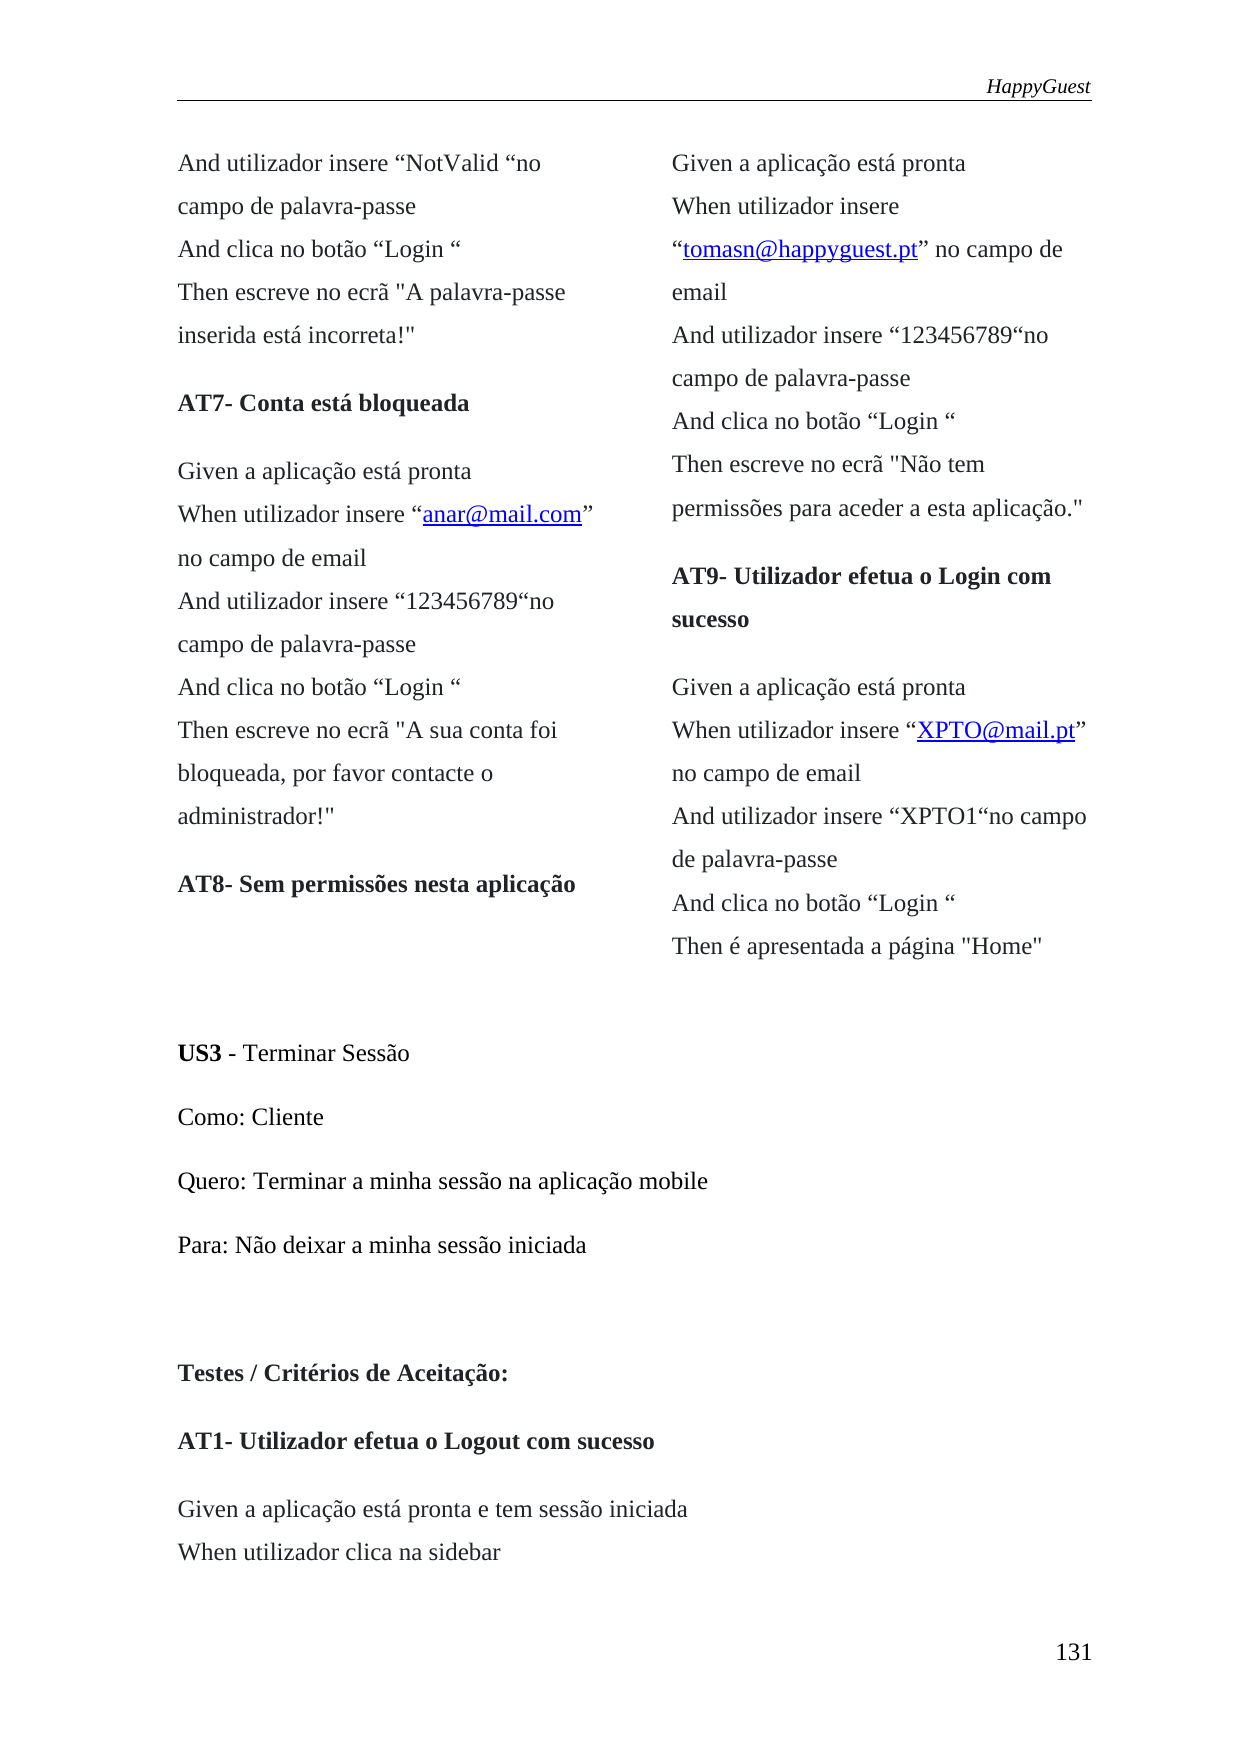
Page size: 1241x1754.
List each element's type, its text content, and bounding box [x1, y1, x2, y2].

text AT1- Utilizador efetua o Logout com sucesso [177, 1426, 1092, 1454]
text Given a aplicação está pronta When utilizador insere “tomasn@happyguest.pt” no campo de email And utilizador insere “123456789“no campo de palavra-passe And clica no botão “Login “ Then escreve no ecrã "Não tem permissões para aceder a esta aplicação." [672, 148, 1092, 521]
text Quero: Terminar a minha sessão na aplicação mobile [177, 1166, 1092, 1194]
text AT8- Sem permissões nesta aplicação [177, 869, 598, 898]
text AT9- Utilizador efetua o Login com sucesso [672, 561, 1092, 633]
text Como: Cliente [177, 1102, 1092, 1131]
text Given a aplicação está pronta When utilizador insere “XPTO@mail.pt” no campo de email And utilizador insere “XPTO1“no campo de palavra-passe And clica no botão “Login “ Then é apresentada a página "Home" [672, 672, 1092, 959]
text AT7- Conta está bloqueada [177, 388, 598, 417]
text Given a aplicação está pronta When utilizador insere “anar@mail.com” no campo de email And utilizador insere “123456789“no campo de palavra-passe And clica no botão “Login “ Then escreve no ecrã "A sua conta foi bloqueada, por favor contacte o administrador!" [177, 456, 598, 830]
text Testes / Critérios de Aceitação: [177, 1358, 1092, 1386]
text US3 - Terminar Sessão [177, 1038, 1092, 1067]
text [177, 1494, 1092, 1566]
text Para: Não deixar a minha sessão iniciada [177, 1230, 1092, 1258]
